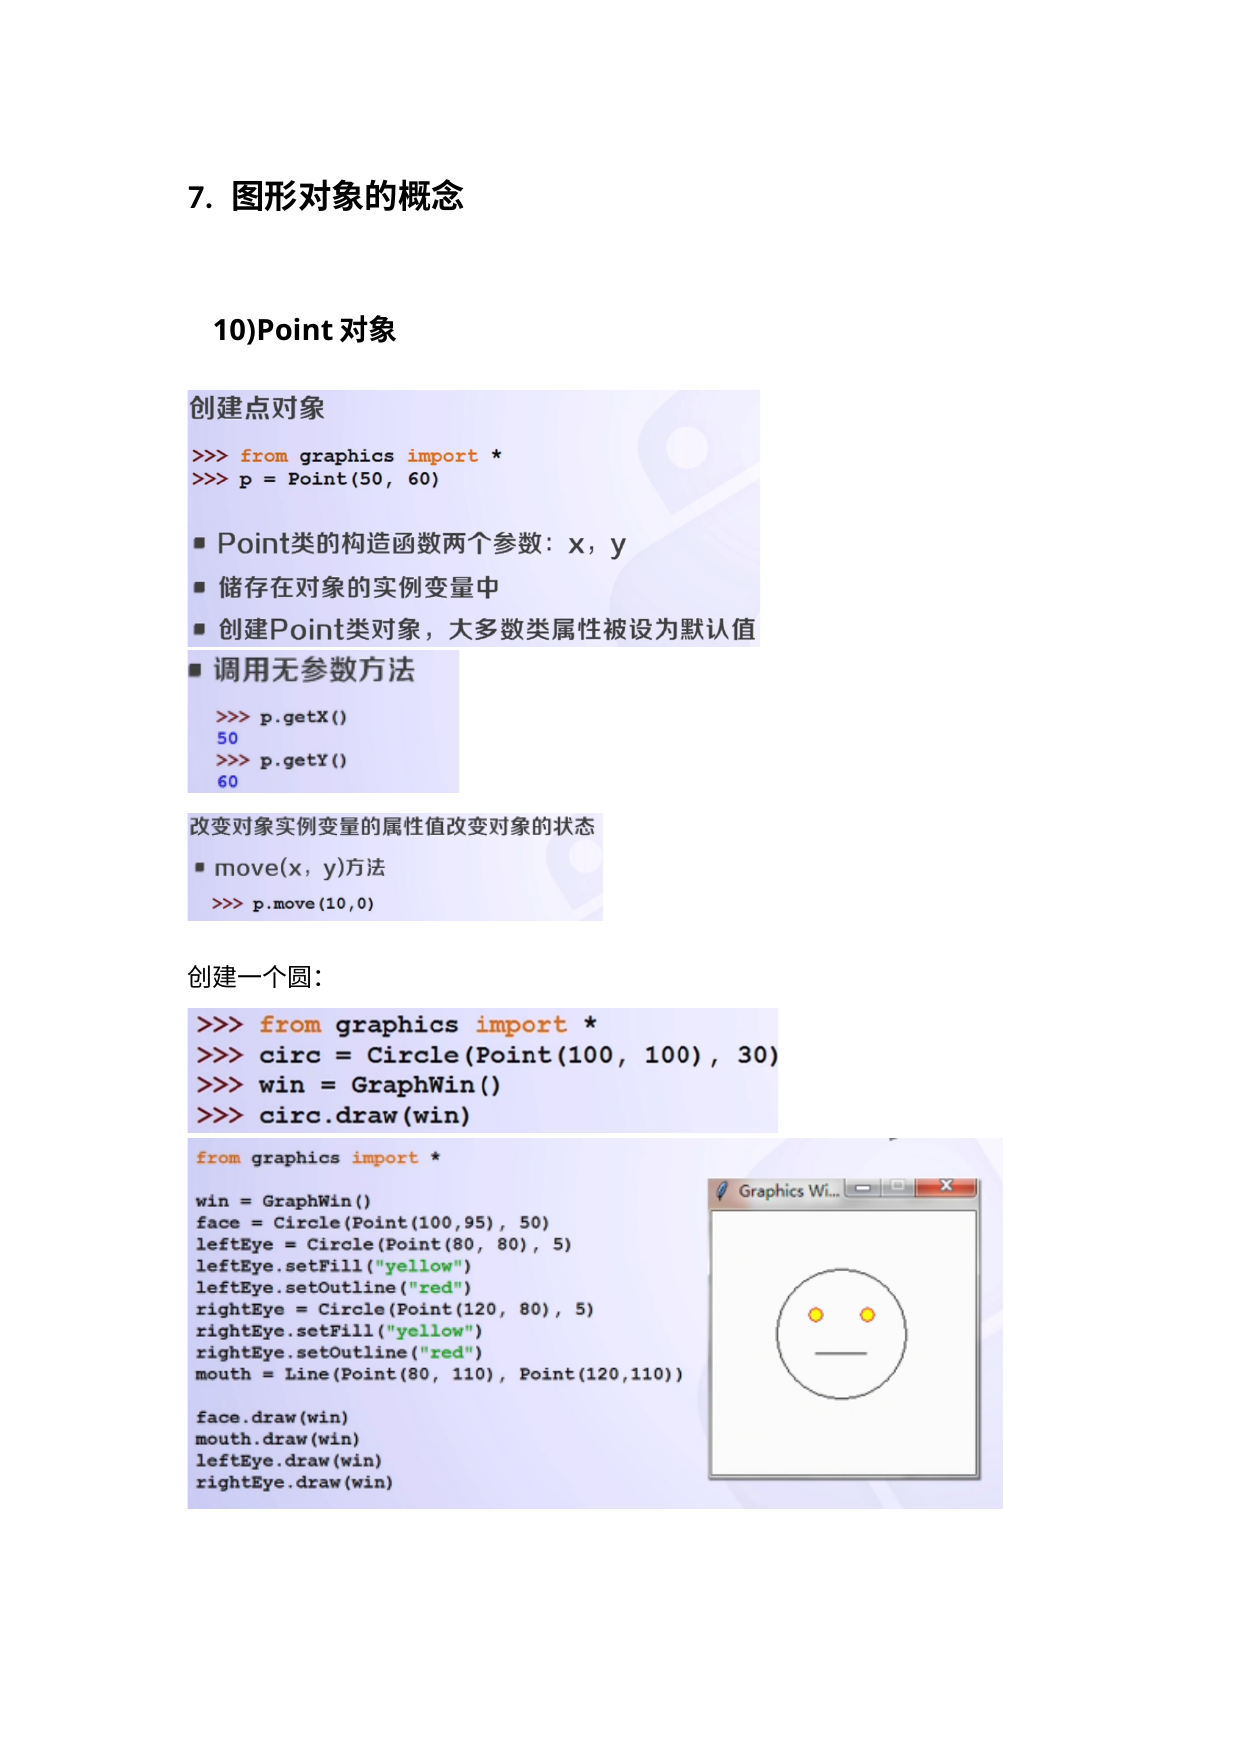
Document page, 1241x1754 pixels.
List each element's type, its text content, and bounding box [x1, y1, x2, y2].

picture [187, 390, 761, 647]
text 创建一个圆： [187, 943, 1053, 1008]
subtitle 图形对象的概念 [187, 162, 1053, 227]
picture [187, 1008, 779, 1133]
picture [187, 1138, 1003, 1509]
picture [187, 650, 460, 793]
picture [187, 813, 604, 921]
subtitle Point对象 [212, 295, 1028, 360]
